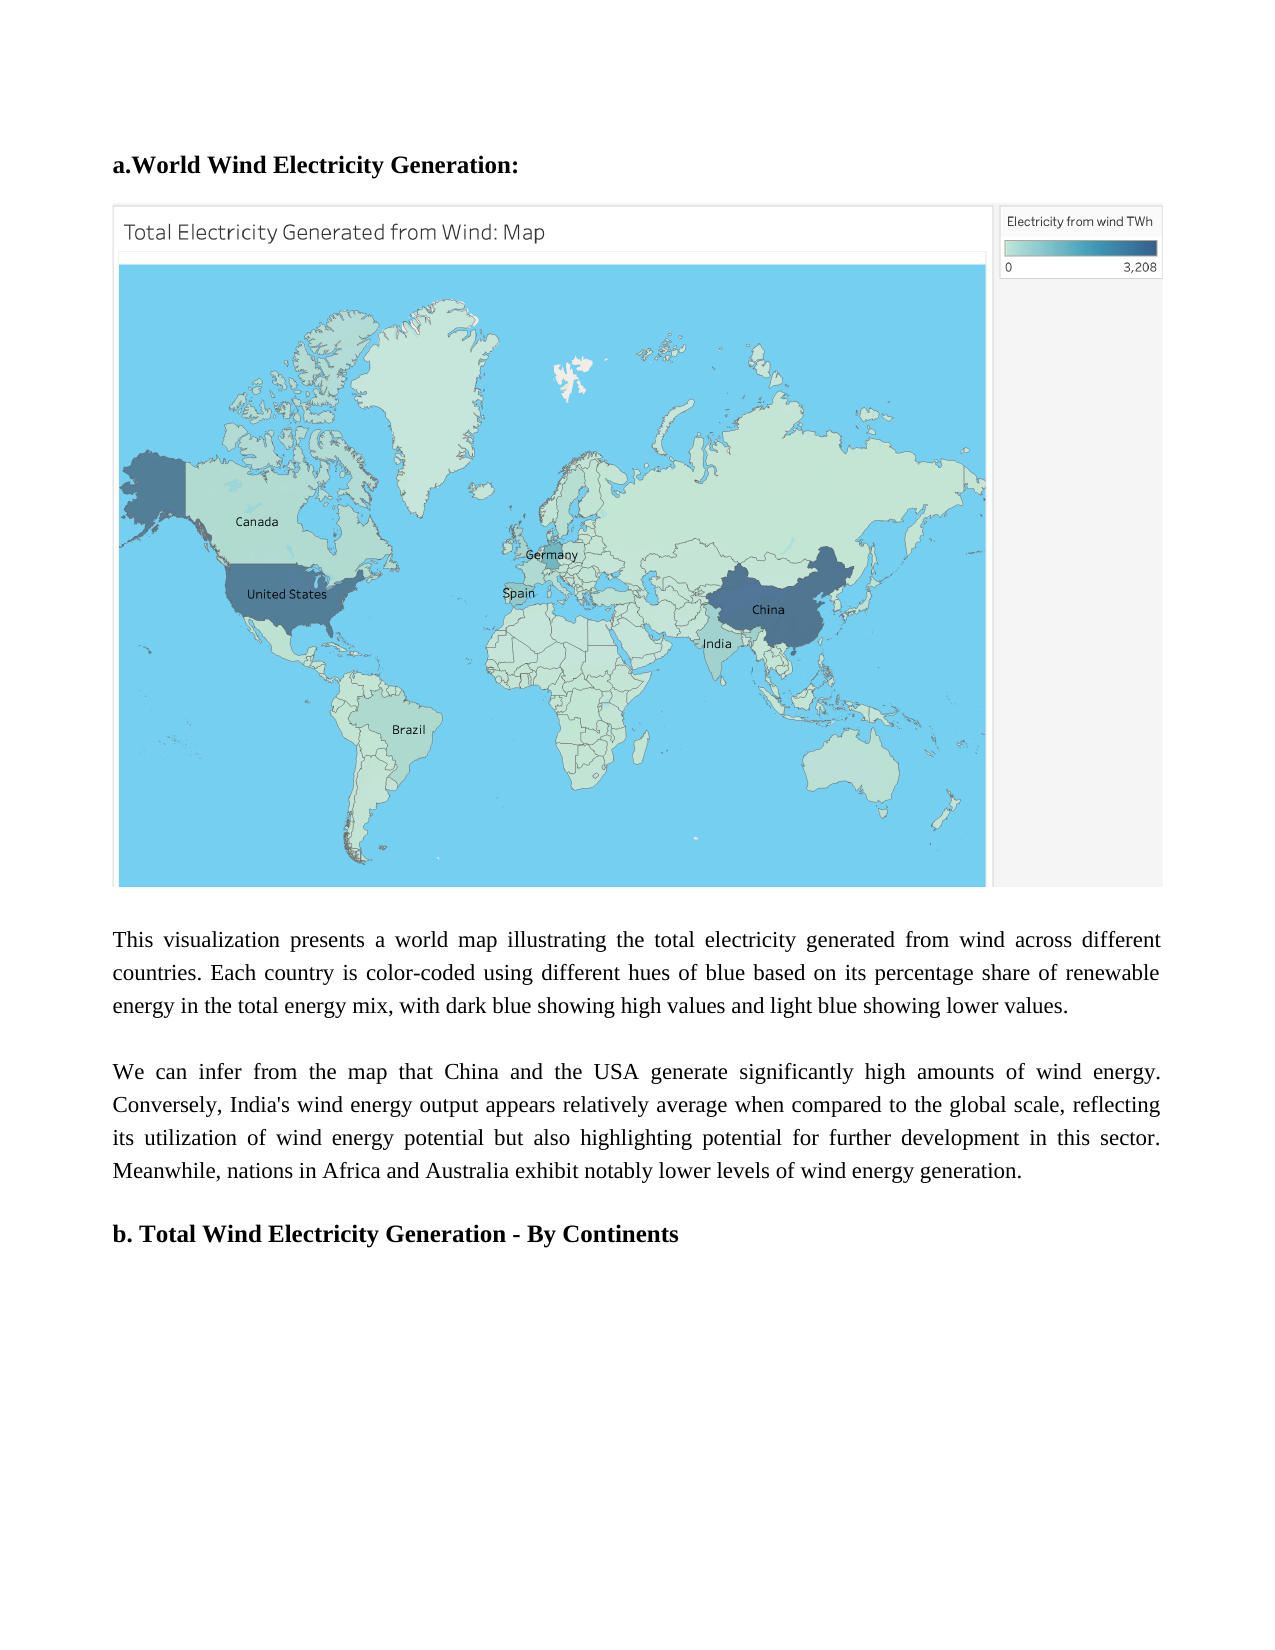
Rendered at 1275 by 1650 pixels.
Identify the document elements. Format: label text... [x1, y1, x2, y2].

subtitle a.World Wind Electricity Generation: [112, 150, 1162, 179]
text We can infer from the map that China and the USA generate significantly high amounts of wind energy. Conversely, India's wind energy output appears relatively average when compared to the global scale, reflecting its utilization of wind energy potential but also highlighting potential for further development in this sector. Meanwhile, nations in Africa and Australia exhibit notably lower levels of wind energy generation. [112, 1058, 1162, 1183]
subtitle b. Total Wind Electricity Generation - By Continents [112, 1219, 1162, 1248]
picture [112, 203, 1163, 887]
text This visualization presents a world map illustrating the total electricity generated from wind across different countries. Each country is color-coded using different hues of blue based on its percentage share of renewable energy in the total energy mix, with dark blue showing high values and light blue showing lower values. [112, 927, 1162, 1019]
